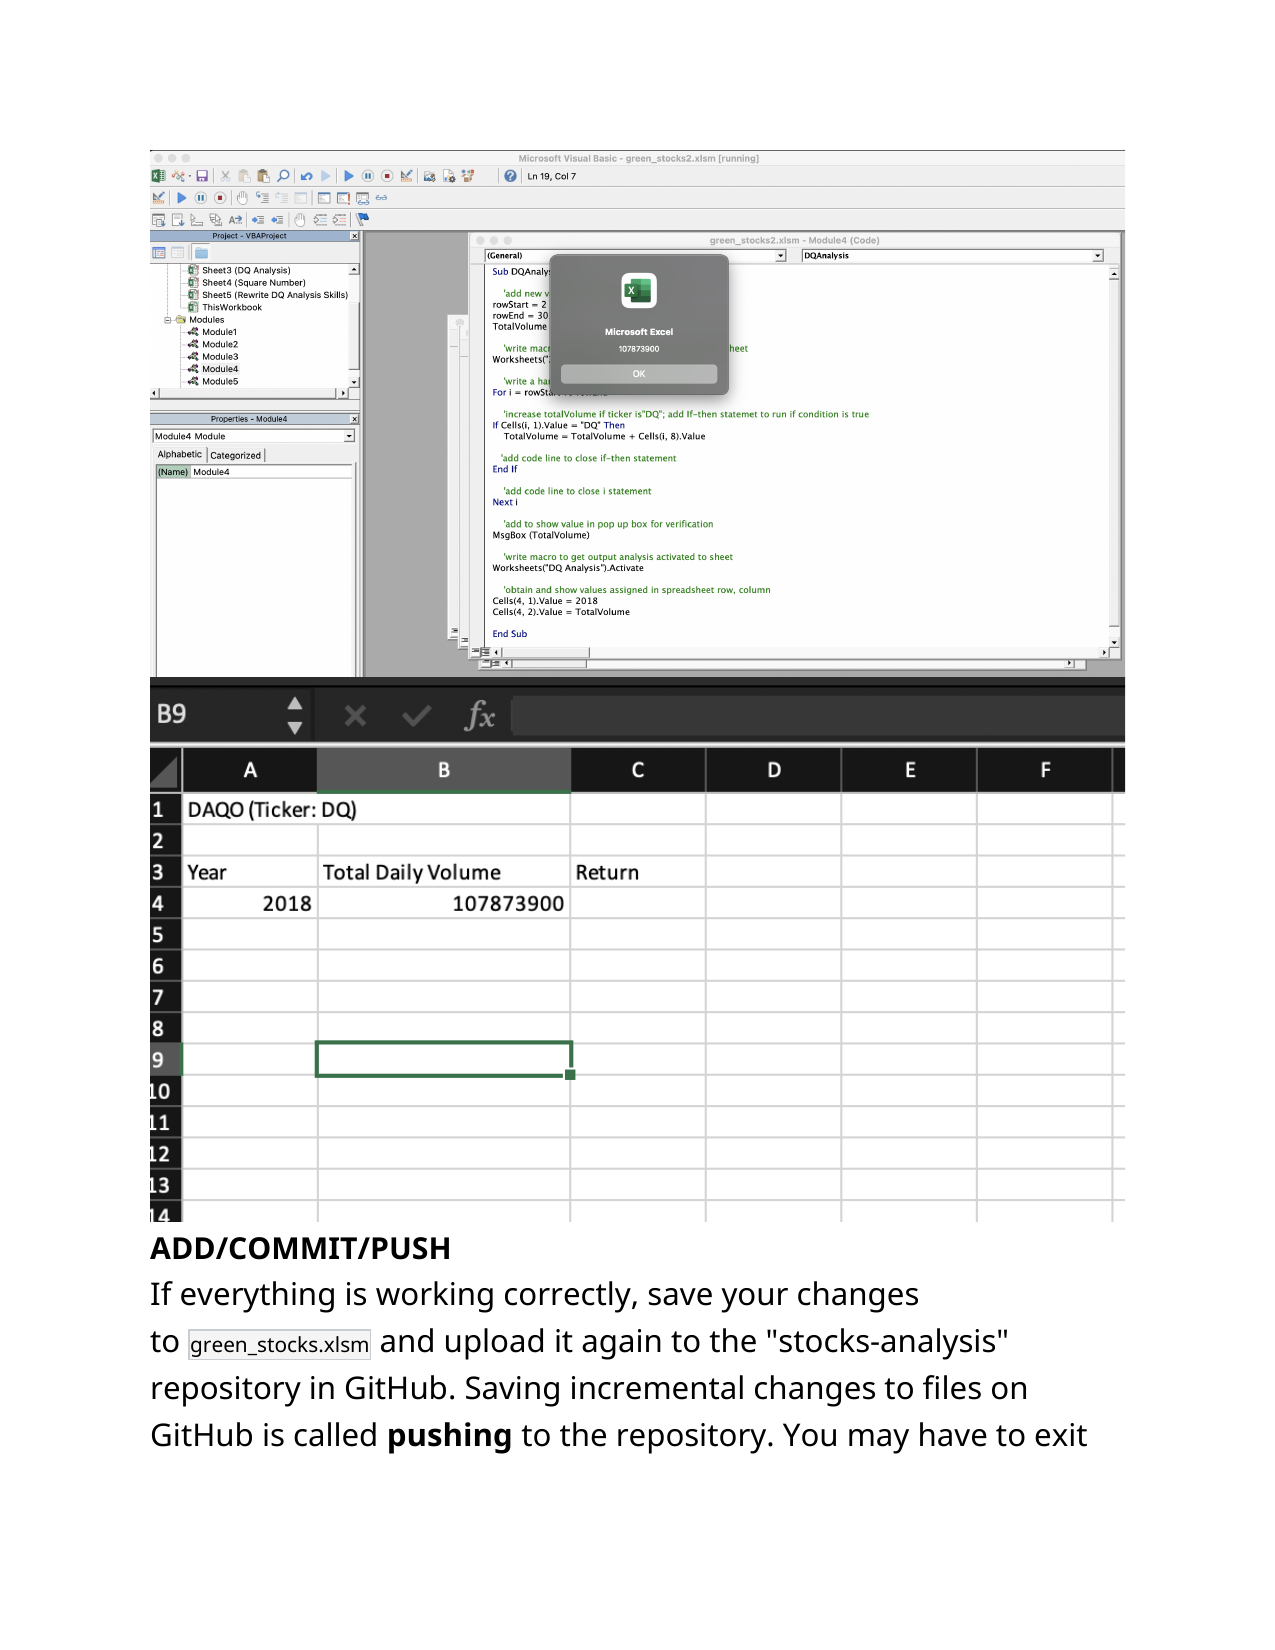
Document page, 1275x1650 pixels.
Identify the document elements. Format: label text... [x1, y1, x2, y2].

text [150, 1268, 1125, 1456]
picture [150, 150, 1125, 1222]
text ADD/COMMIT/PUSH [150, 1222, 1125, 1268]
